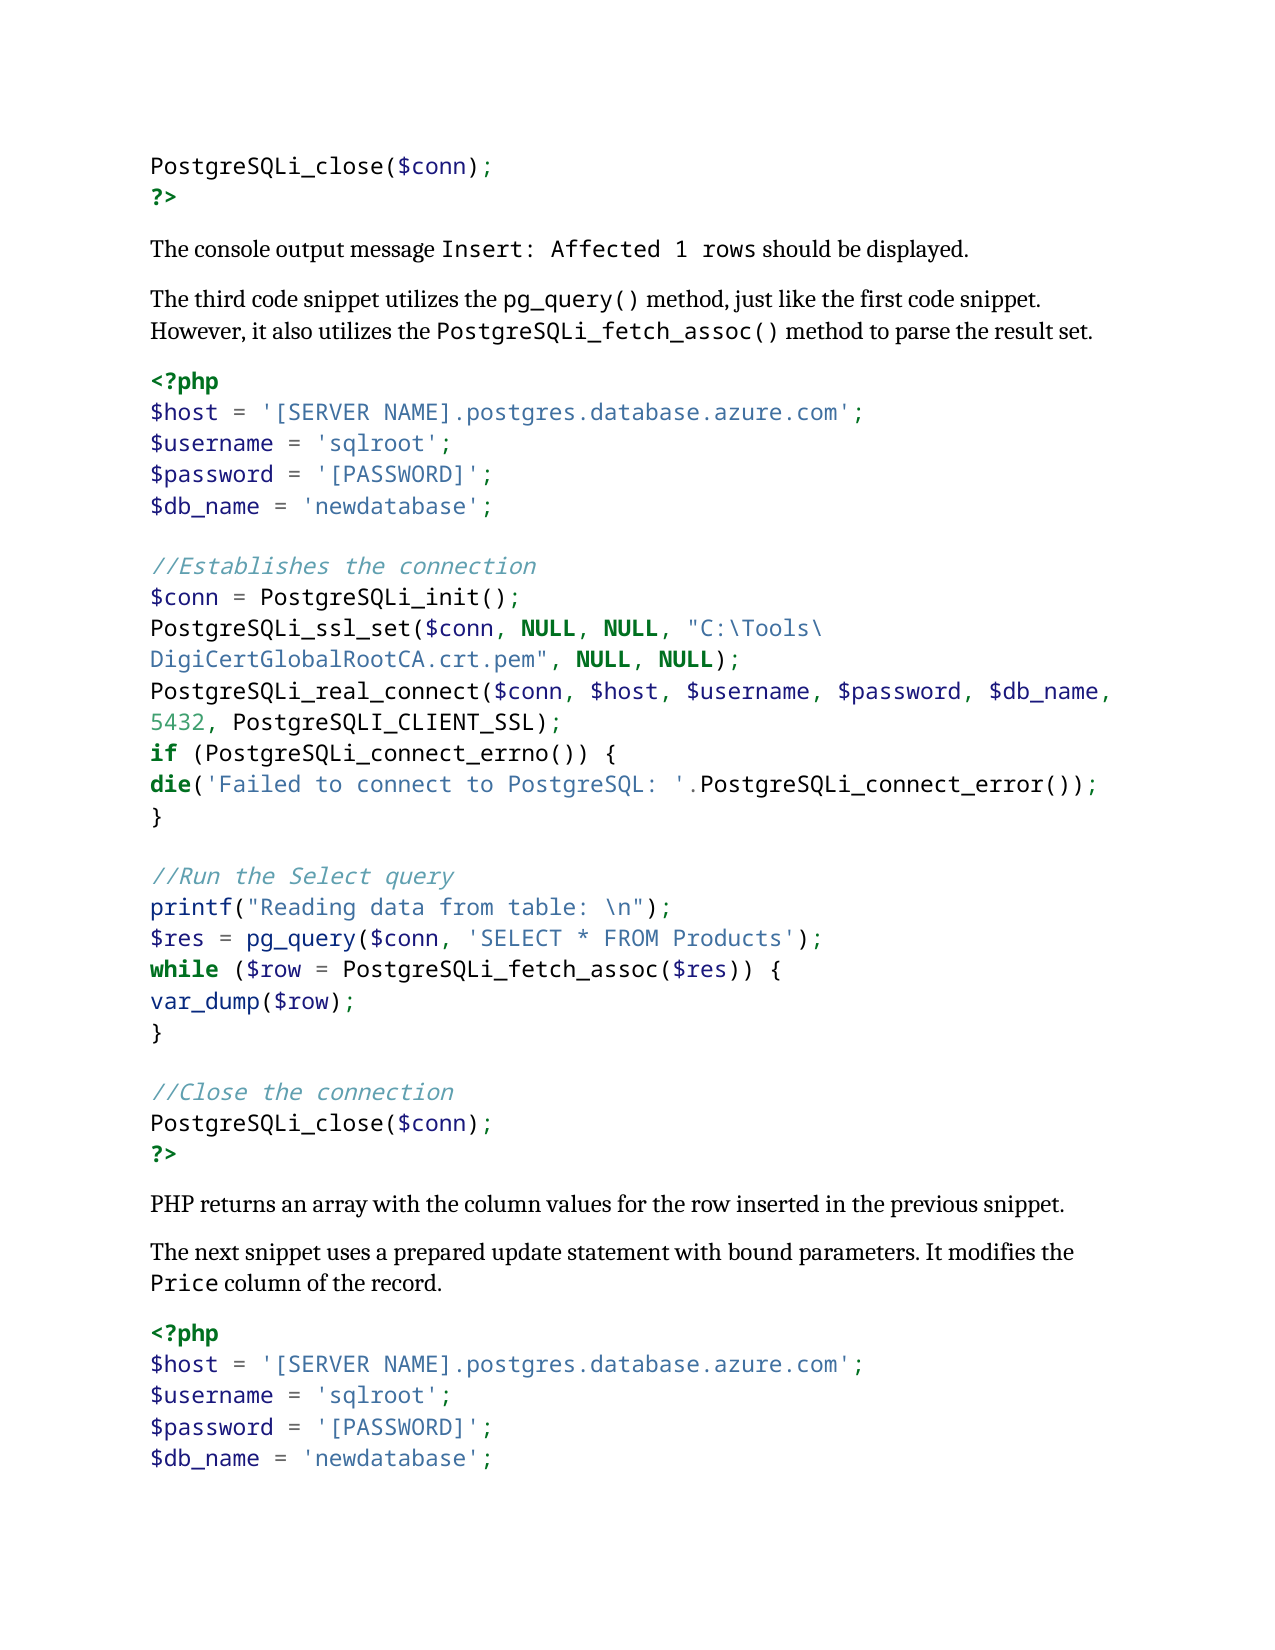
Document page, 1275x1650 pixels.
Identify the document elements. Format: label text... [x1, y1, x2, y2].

text The console output message Insert: Affected 1 rows should be displayed. [150, 233, 1125, 264]
text PHP returns an array with the column values for the row inserted in the previous snippet. [150, 1190, 1125, 1219]
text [150, 1317, 1125, 1473]
text <?php $host = '[SERVER NAME].postgres.database.azure.com'; $username = 'sqlroot'; $password = '[PASSWORD]'; $db_name = 'newdatabase'; //Establishes the connection $conn = PostgreSQLi_init(); PostgreSQLi_ssl_set($conn, NULL, NULL, "C:\Tools\DigiCertGlobalRootCA.crt.pem", NULL, NULL); PostgreSQLi_real_connect($conn, $host, $username, $password, $db_name, 5432, PostgreSQLI_CLIENT_SSL); if (PostgreSQLi_connect_errno()) { die('Failed to connect to PostgreSQL: '.PostgreSQLi_connect_error()); } //Run the Select query printf("Reading data from table: \n"); $res = pg_query($conn, 'SELECT * FROM Products'); while ($row = PostgreSQLi_fetch_assoc($res)) { var_dump($row); } //Close the connection PostgreSQLi_close($conn); ?> [150, 364, 1125, 1169]
text The third code snippet utilizes the pg_query() method, just like the first code snippet. However, it also utilizes the PostgreSQLi_fetch_assoc() method to parse the result set. [150, 283, 1125, 346]
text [150, 150, 1125, 212]
text The next snippet uses a prepared update statement with bound parameters. It modifies the Price column of the record. [150, 1238, 1125, 1298]
